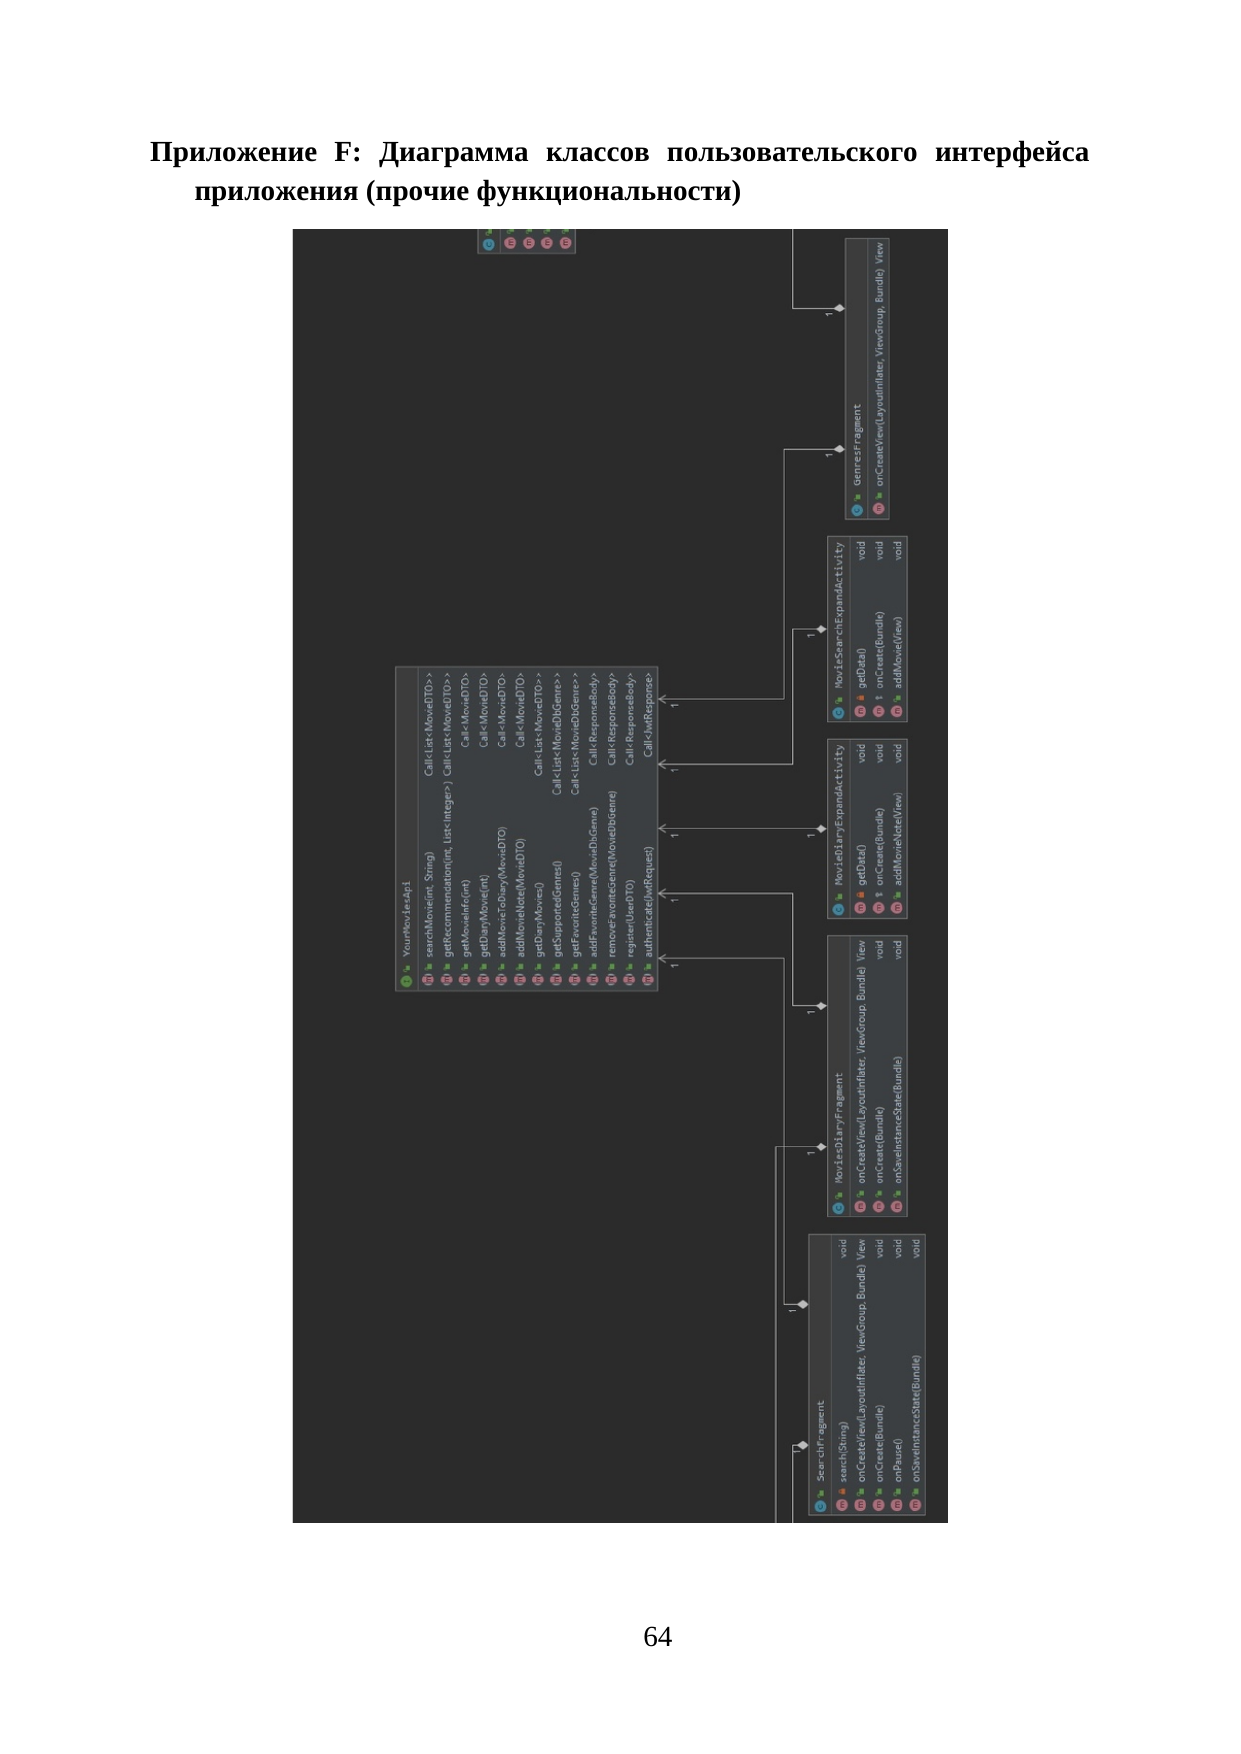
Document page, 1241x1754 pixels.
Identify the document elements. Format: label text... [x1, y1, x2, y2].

picture [293, 230, 948, 1522]
subtitle Приложение F: Диаграмма классов пользовательского интерфейса приложения (прочие функциональности) [150, 134, 1090, 206]
